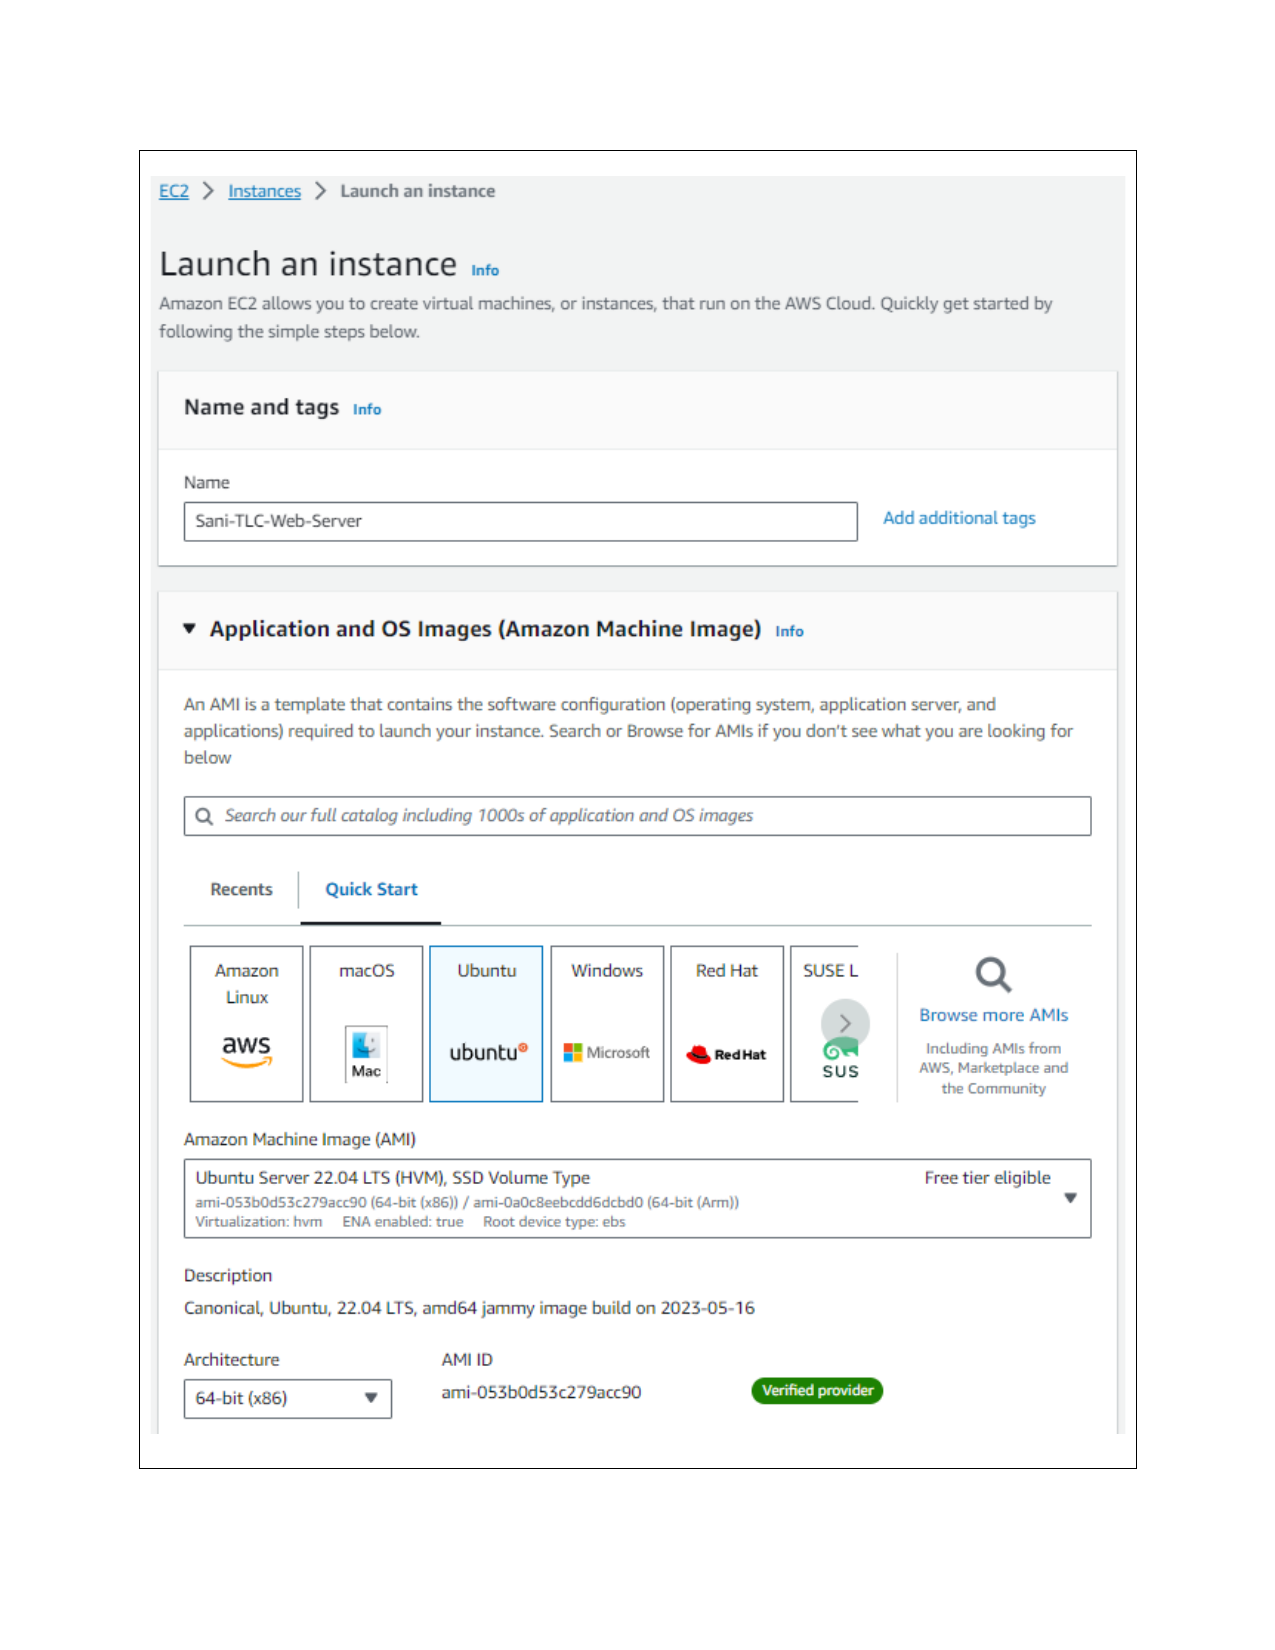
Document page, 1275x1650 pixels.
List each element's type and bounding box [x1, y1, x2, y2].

table_header [140, 151, 1136, 1468]
picture [150, 176, 1126, 1434]
